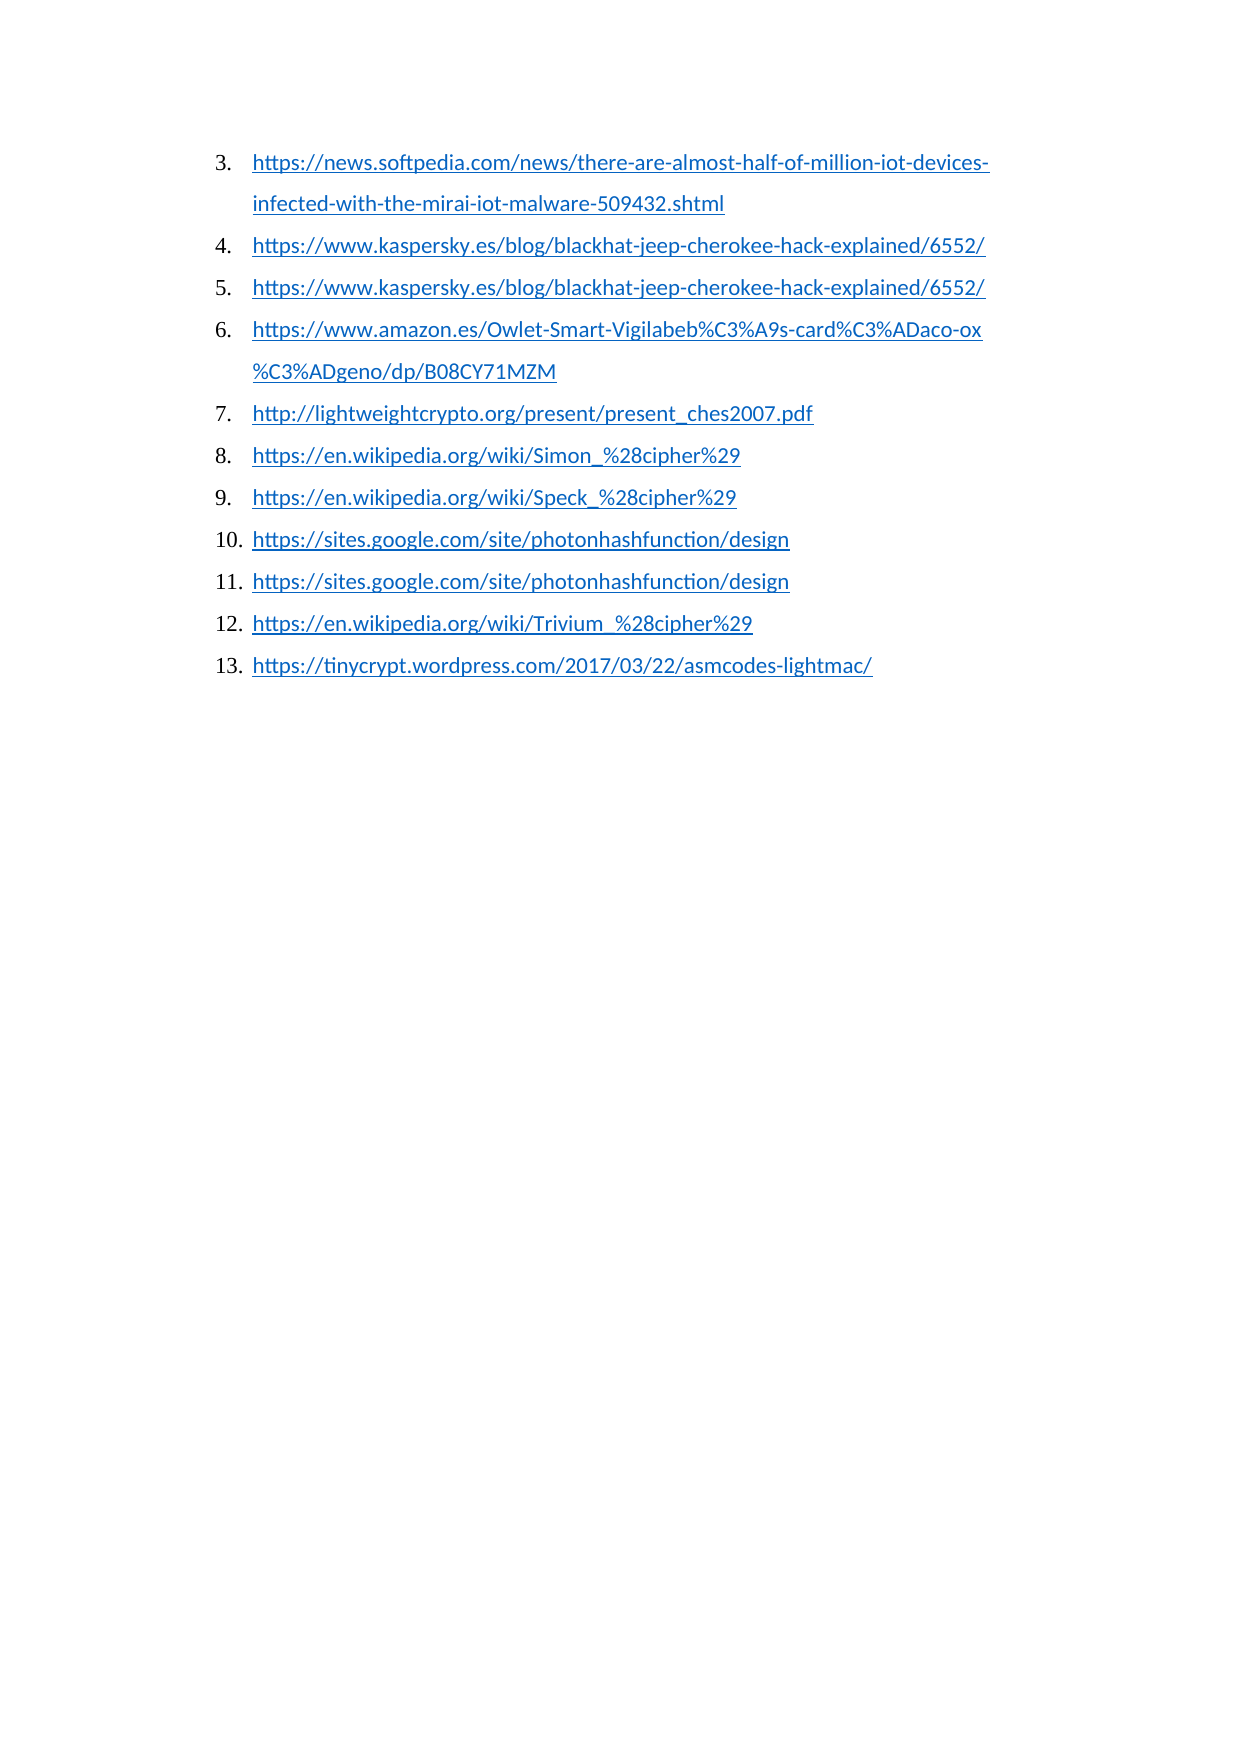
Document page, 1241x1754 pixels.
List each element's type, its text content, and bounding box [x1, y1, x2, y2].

list http://lightweightcrypto.org/present/present_ches2007.pdf [215, 399, 1063, 427]
list https://www.kaspersky.es/blog/blackhat-jeep-cherokee-hack-explained/6552/ [215, 273, 1063, 302]
list https://en.wikipedia.org/wiki/Trivium_%28cipher%29 [215, 609, 1063, 637]
list https://en.wikipedia.org/wiki/Speck_%28cipher%29 [215, 483, 1063, 511]
list https://tinycrypt.wordpress.com/2017/03/22/asmcodes-lightmac/ [215, 651, 1063, 679]
list https://sites.google.com/site/photonhashfunction/design [215, 567, 1063, 595]
list https://www.amazon.es/Owlet-Smart-Vigilabeb%C3%A9s-card%C3%ADaco-ox%C3%ADgeno/dp/B08CY71MZM [215, 316, 1063, 386]
list https://en.wikipedia.org/wiki/Simon_%28cipher%29 [215, 441, 1063, 469]
list https://news.softpedia.com/news/there-are-almost-half-of-million-iot-devices-infected-with-the-mirai-iot-malware-509432.shtml [215, 148, 1063, 218]
list https://sites.google.com/site/photonhashfunction/design [215, 525, 1063, 553]
list https://www.kaspersky.es/blog/blackhat-jeep-cherokee-hack-explained/6552/ [215, 232, 1063, 259]
